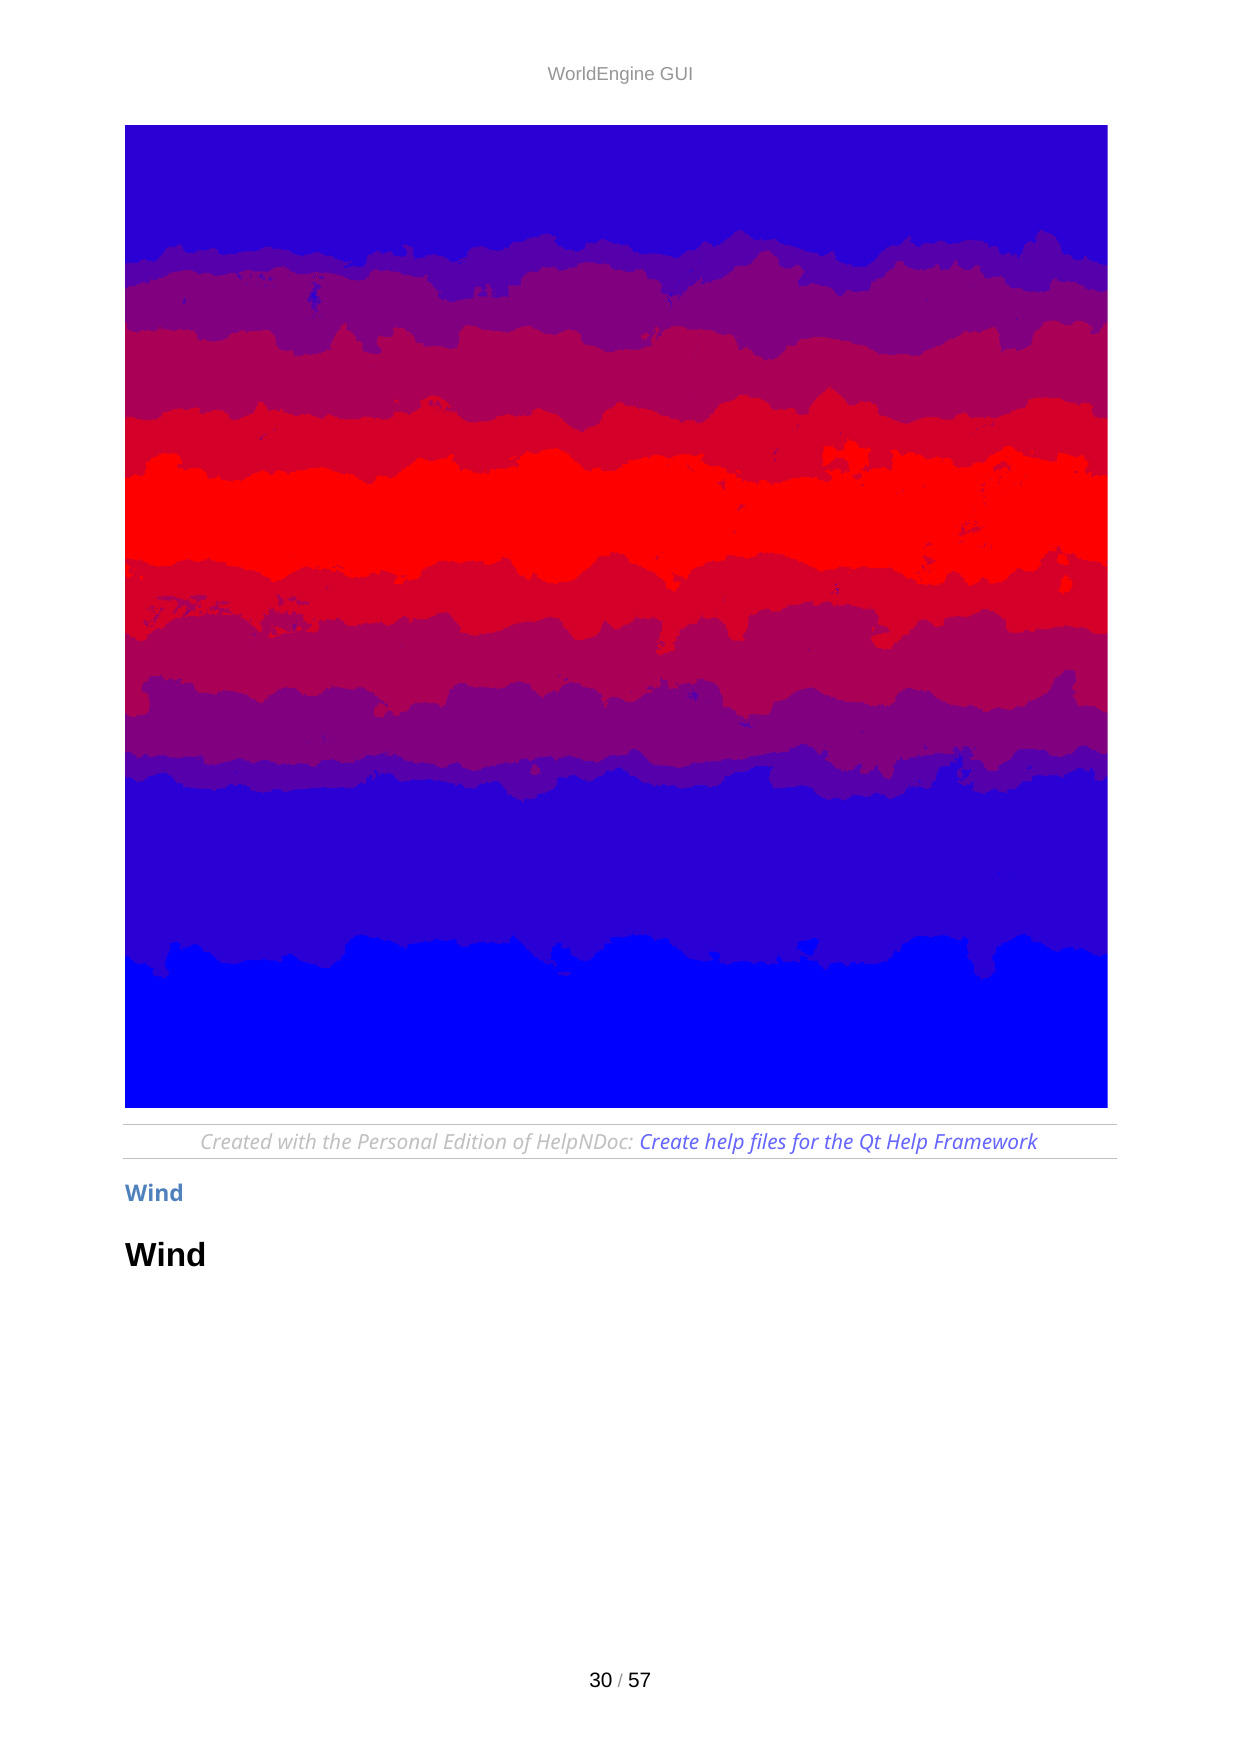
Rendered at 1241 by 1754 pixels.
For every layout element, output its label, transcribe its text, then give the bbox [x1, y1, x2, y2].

picture [125, 125, 1108, 1108]
text Wind [123, 1175, 1117, 1210]
subtitle Wind [125, 1235, 1115, 1274]
text Created with the Personal Edition of HelpNDoc: Create help files for the Qt Help Framework [123, 1125, 1117, 1158]
